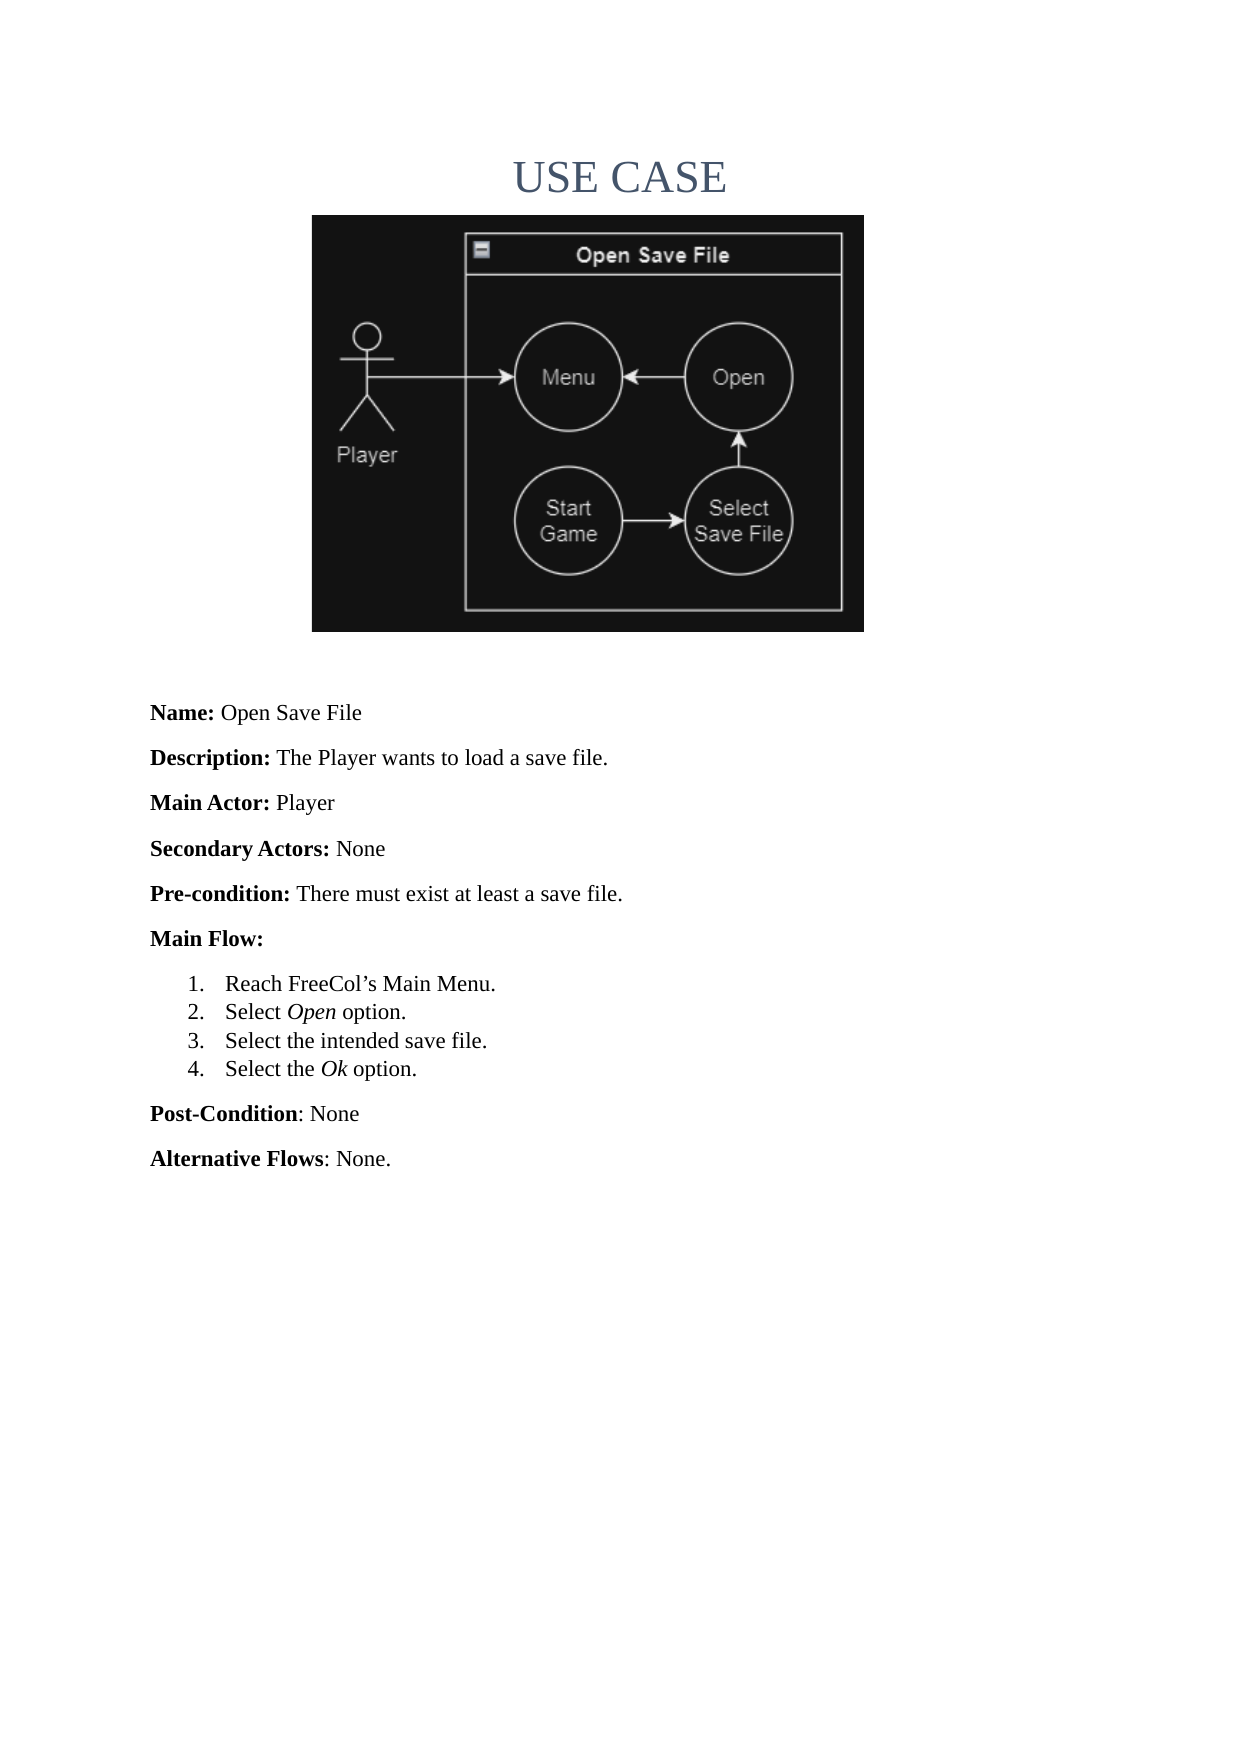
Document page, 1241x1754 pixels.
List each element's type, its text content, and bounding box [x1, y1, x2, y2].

text Post-Condition: None [150, 1100, 1090, 1127]
list Select the intended save file. [187, 1027, 1090, 1053]
text Description: The Player wants to load a save file. [150, 744, 1090, 771]
list Reach FreeCol’s Main Menu. [187, 970, 1090, 996]
text USE CASE [150, 150, 1090, 203]
text Main Flow: [150, 925, 1090, 951]
list Select Open option. [187, 998, 1090, 1025]
picture [311, 215, 864, 632]
text Secondary Actors: None [150, 834, 1090, 861]
text Alternative Flows: None. [150, 1145, 1090, 1172]
text Name: Open Save File [150, 699, 1090, 726]
list Select the Ok option. [187, 1055, 1090, 1082]
text Main Actor: Player [150, 789, 1090, 816]
text Pre-condition: There must exist at least a save file. [150, 880, 1090, 906]
